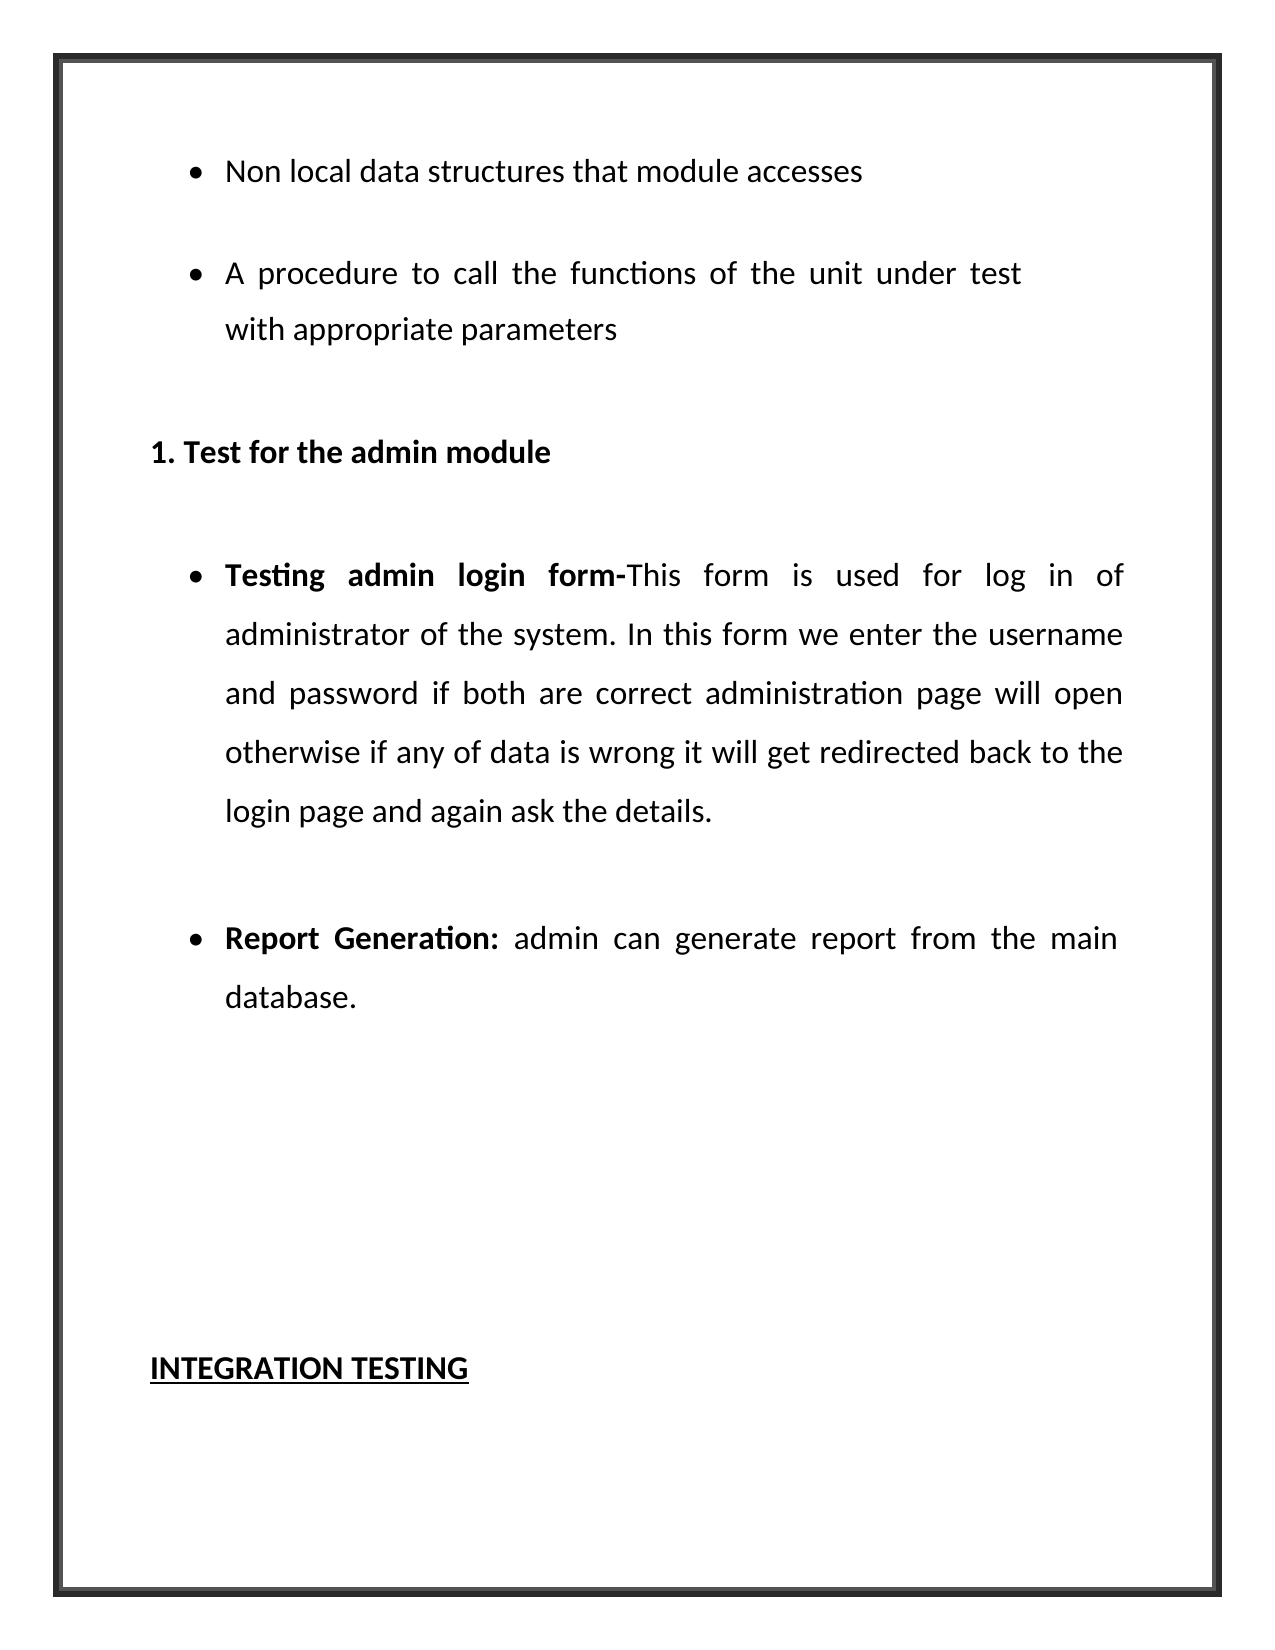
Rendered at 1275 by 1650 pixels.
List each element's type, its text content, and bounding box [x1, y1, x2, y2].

list Testing admin login form-This form is used for log in of administrator of the system. In this form we enter the username and password if both are correct administration page will open otherwise if any of data is wrong it will get redirected back to the login page and again ask the details. [187, 554, 1125, 831]
list Non local data structures that module accesses [187, 150, 1125, 191]
text 1. Test for the admin module [150, 431, 1125, 472]
list Report Generation: admin can generate report from the main database. [187, 917, 1119, 1017]
list A procedure to call the functions of the unit under test with appropriate parameters [187, 252, 1023, 349]
text INTEGRATION TESTING [150, 1347, 1125, 1388]
